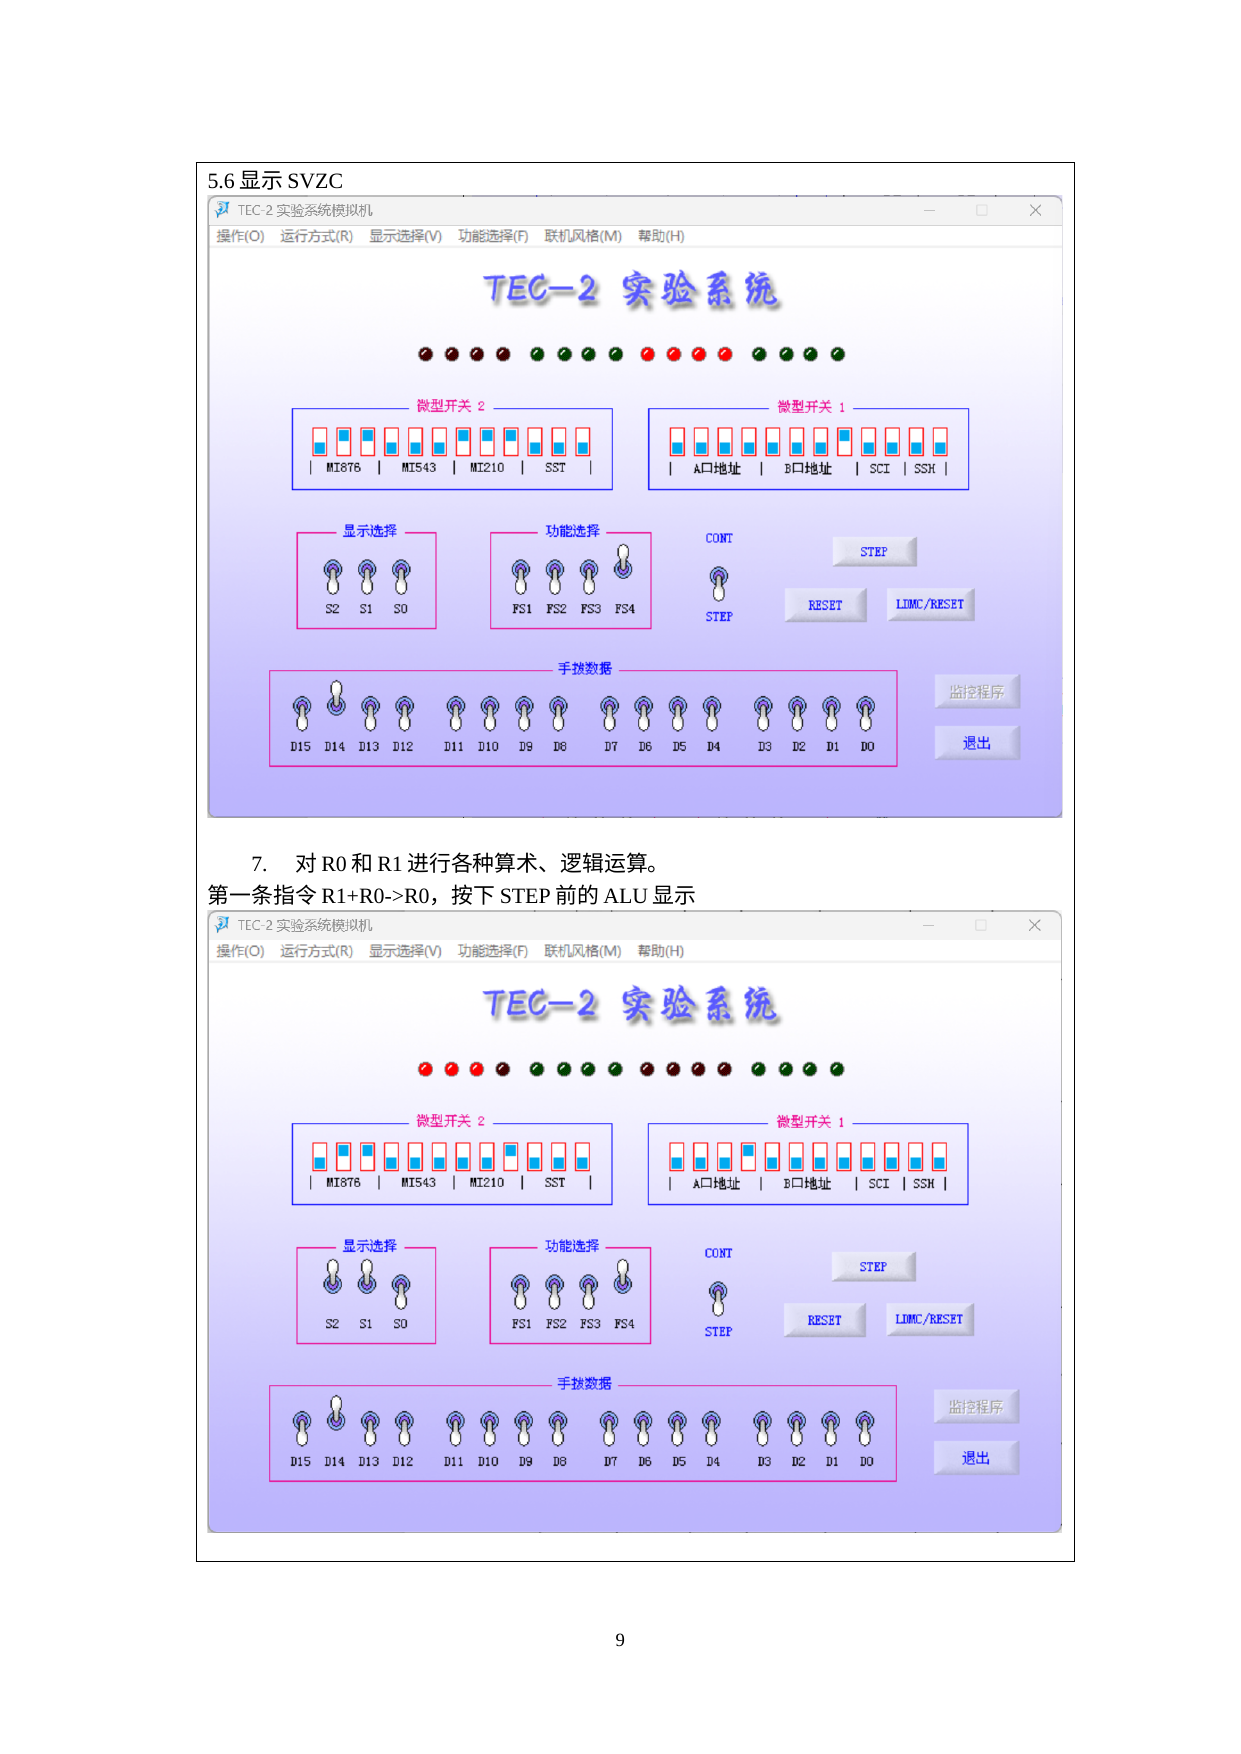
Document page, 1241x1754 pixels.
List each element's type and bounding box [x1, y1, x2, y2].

table_cell [197, 163, 1074, 1561]
picture [207, 163, 1063, 786]
picture [207, 845, 1063, 1468]
